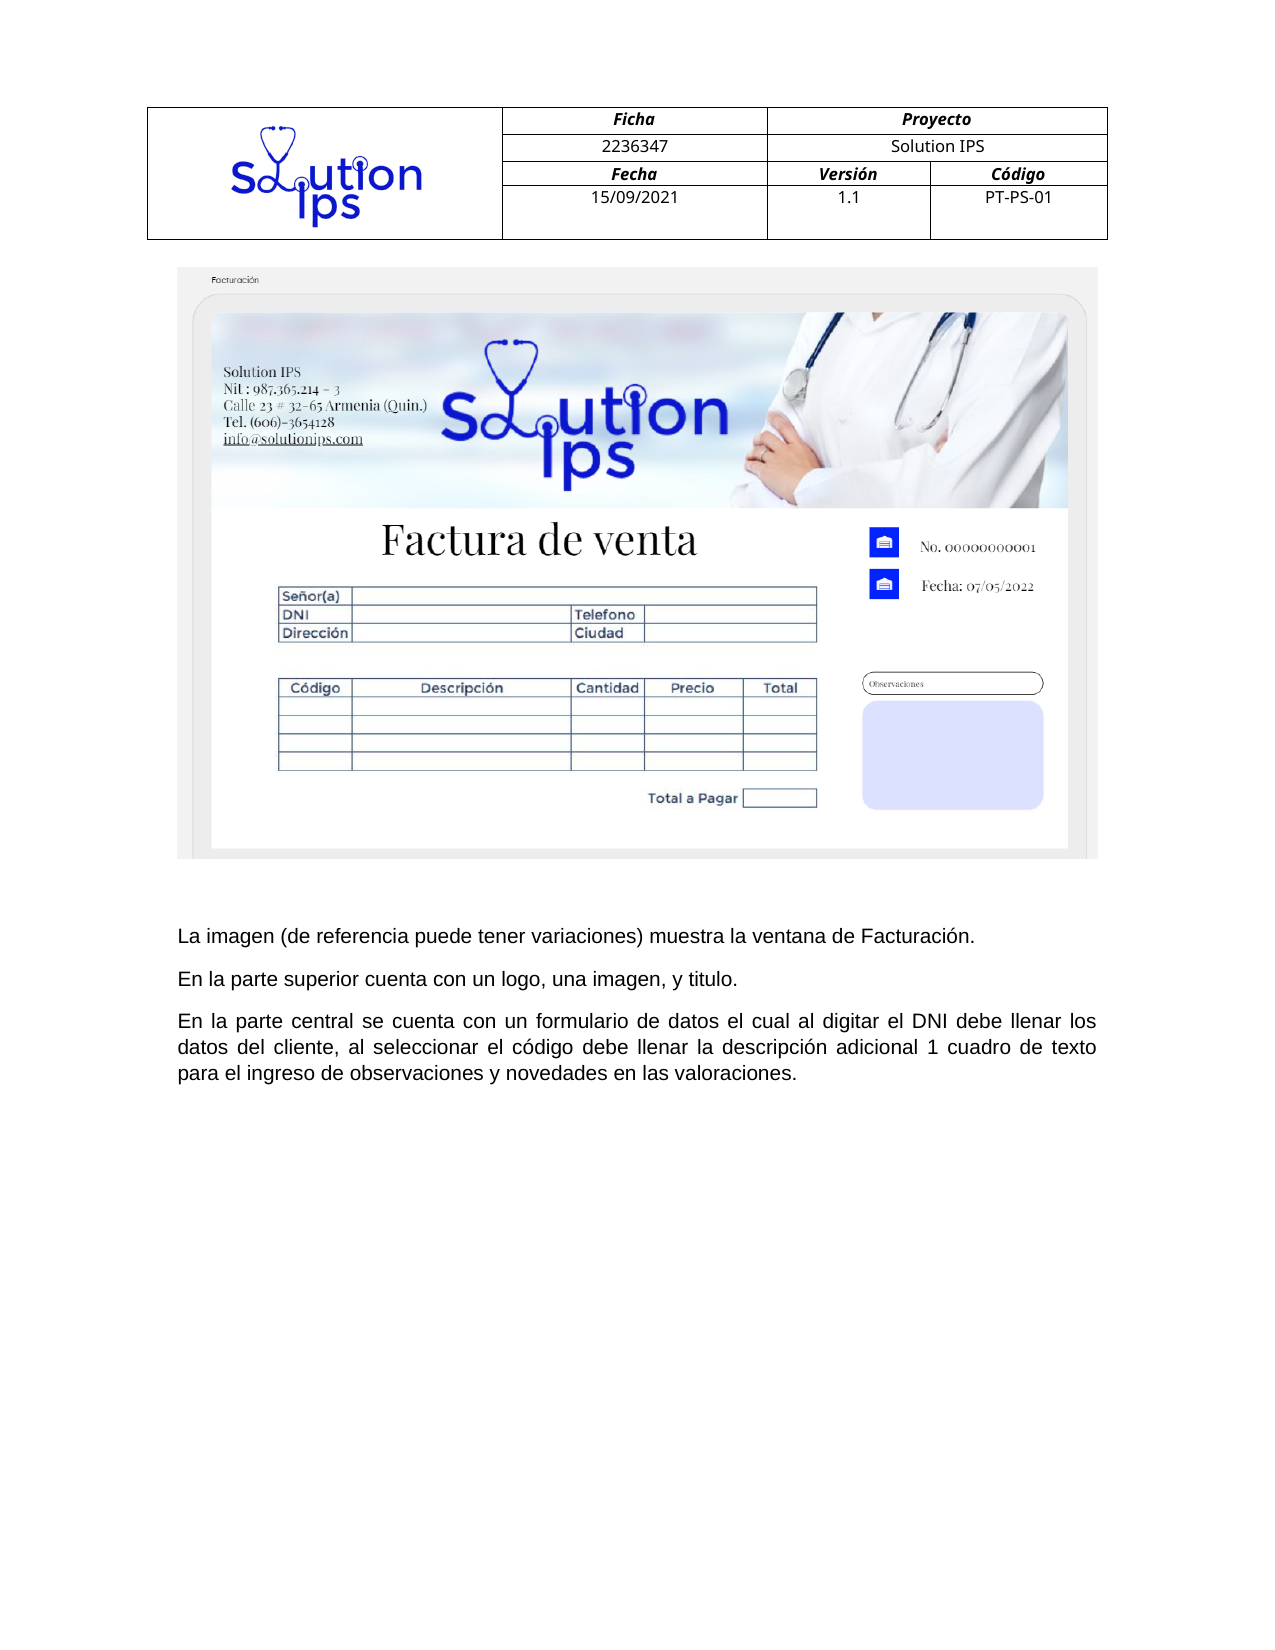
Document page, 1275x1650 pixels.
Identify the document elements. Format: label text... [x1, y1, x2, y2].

picture [177, 267, 1098, 859]
picture [210, 107, 439, 239]
text En la parte central se cuenta con un formulario de datos el cual al digitar el DNI debe llenar los datos del cliente, al seleccionar el código debe llenar la descripción adicional 1 cuadro de texto para el ingreso de observaciones y novedades en las valoraciones. [177, 1009, 1098, 1085]
text La imagen (de referencia puede tener variaciones) muestra la ventana de Facturación. [177, 924, 1098, 948]
text En la parte superior cuenta con un logo, una imagen, y titulo. [177, 967, 1098, 991]
